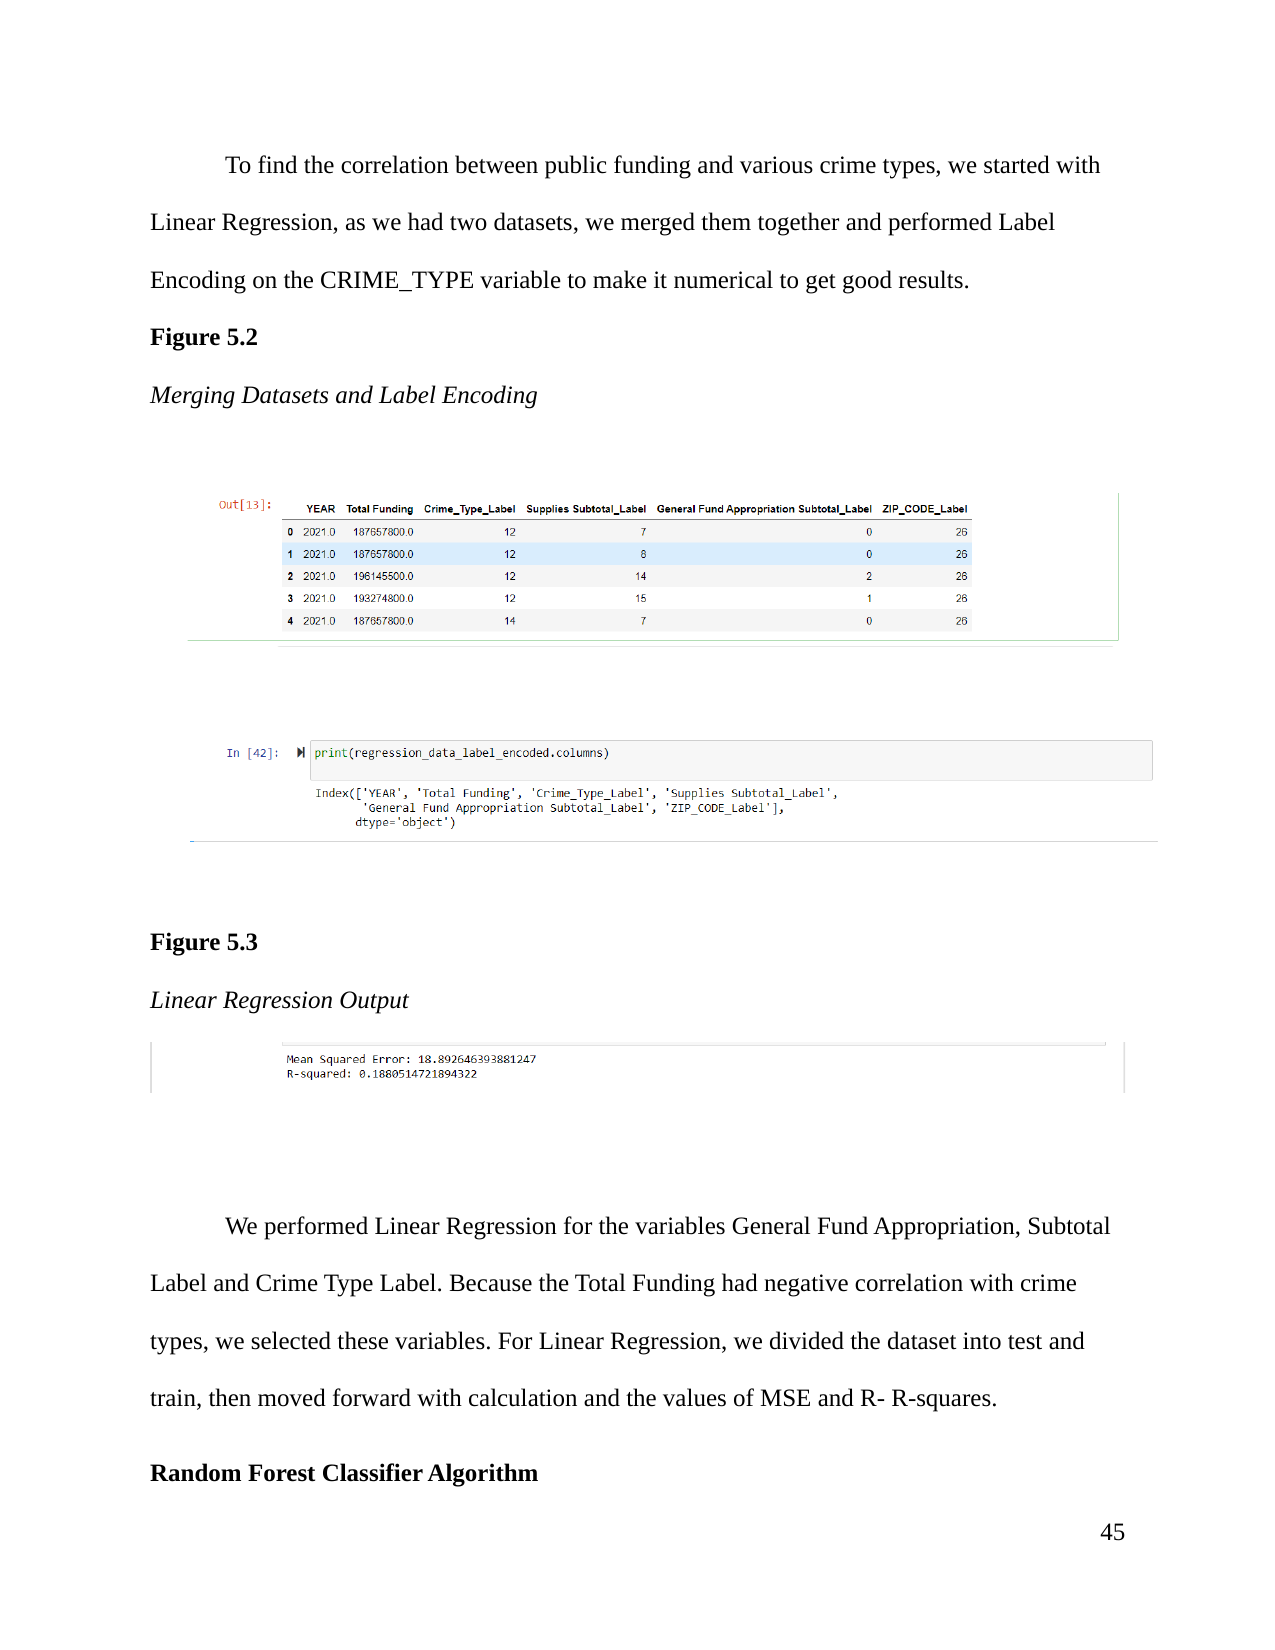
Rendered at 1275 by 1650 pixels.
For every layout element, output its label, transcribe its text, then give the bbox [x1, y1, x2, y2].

picture [187, 493, 1127, 647]
text To find the correlation between public funding and various crime types, we started with Linear Regression, as we had two datasets, we merged them together and performed Label Encoding on the CRIME_TYPE variable to make it numerical to get good results. [150, 150, 1125, 294]
text Linear Regression Output [150, 985, 1125, 1014]
text Figure 5.3 [150, 927, 1125, 956]
picture [150, 1042, 1125, 1093]
text Random Forest Classifier Algorithm [150, 1458, 1125, 1486]
text We performed Linear Regression for the variables General Fund Appropriation, Subtotal Label and Crime Type Label. Because the Total Funding had negative correlation with crime types, we selected these variables. For Linear Regression, we divided the dataset into test and train, then moved forward with calculation and the values of MSE and R- R-squares. [150, 1211, 1125, 1412]
picture [187, 732, 1163, 842]
text Merging Datasets and Label Encoding [150, 380, 1125, 409]
text Figure 5.2 [150, 322, 1125, 351]
